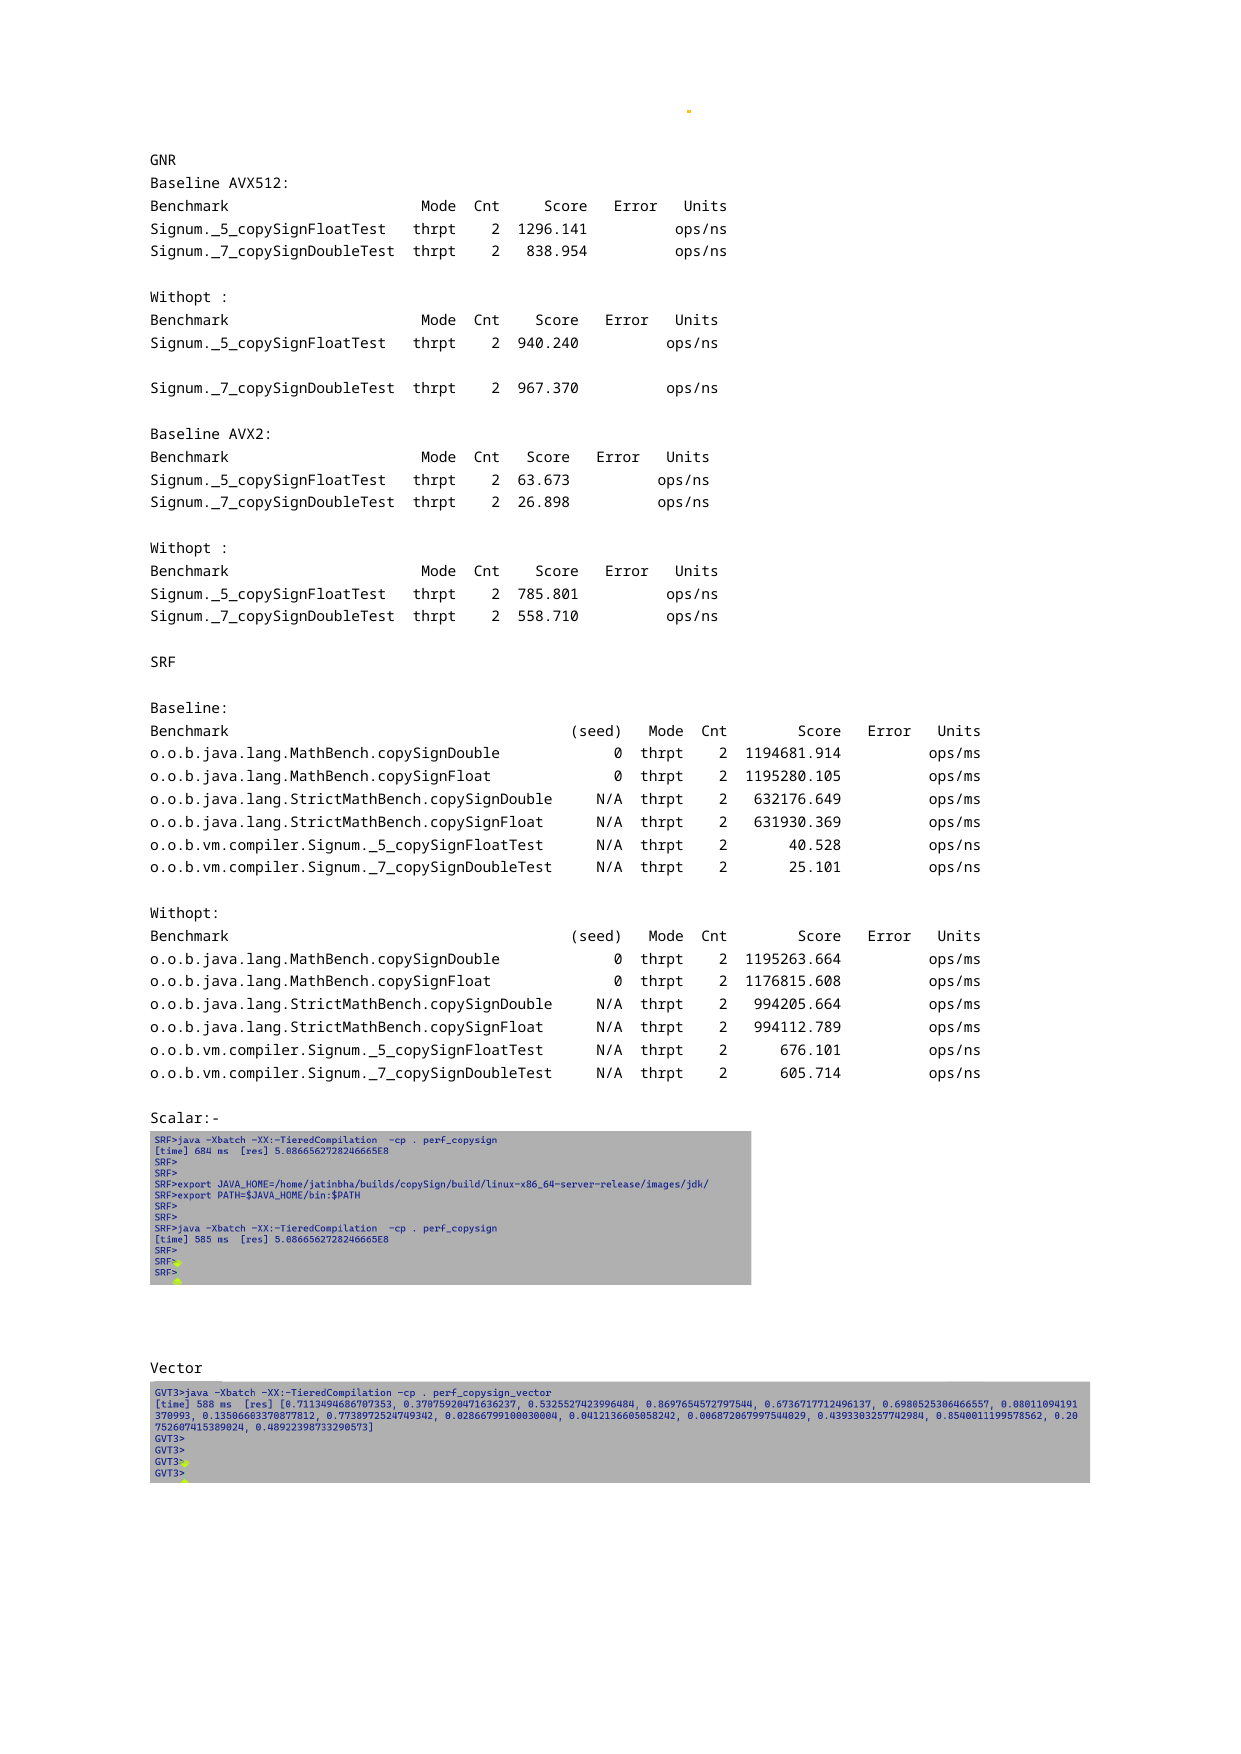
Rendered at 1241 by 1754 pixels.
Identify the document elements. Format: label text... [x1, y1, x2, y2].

text o.o.b.java.lang.MathBench.copySignFloat 0 thrpt 2 1176815.608 ops/ms [150, 971, 1090, 991]
text Benchmark Mode Cnt Score Error Units [150, 310, 1090, 329]
picture [150, 1131, 752, 1285]
text Signum._5_copySignFloatTest thrpt 2 63.673 ops/ns [150, 469, 1090, 489]
text Benchmark Mode Cnt Score Error Units [150, 561, 1090, 581]
text o.o.b.vm.compiler.Signum._5_copySignFloatTest N/A thrpt 2 676.101 ops/ns [150, 1040, 1090, 1059]
text Baseline AVX512: [150, 173, 1090, 193]
text Baseline AVX2: [150, 424, 1090, 444]
text GNR [150, 150, 1090, 170]
text o.o.b.java.lang.StrictMathBench.copySignDouble N/A thrpt 2 632176.649 ops/ms [150, 789, 1090, 809]
text Scalar:- [150, 1108, 1090, 1128]
text o.o.b.java.lang.MathBench.copySignDouble 0 thrpt 2 1195263.664 ops/ms [150, 948, 1090, 968]
text o.o.b.java.lang.MathBench.copySignFloat 0 thrpt 2 1195280.105 ops/ms [150, 766, 1090, 786]
text Signum._5_copySignFloatTest thrpt 2 1296.141 ops/ns [150, 218, 1090, 238]
text Withopt: [150, 903, 1090, 923]
text Baseline: [150, 697, 1090, 717]
text Benchmark Mode Cnt Score Error Units [150, 447, 1090, 466]
text Signum._7_copySignDoubleTest thrpt 2 967.370 ops/ns [150, 378, 1090, 398]
text Vector [150, 1358, 1090, 1378]
text o.o.b.java.lang.StrictMathBench.copySignFloat N/A thrpt 2 994112.789 ops/ms [150, 1017, 1090, 1037]
text o.o.b.vm.compiler.Signum._7_copySignDoubleTest N/A thrpt 2 605.714 ops/ns [150, 1062, 1090, 1082]
text Withopt : [150, 538, 1090, 558]
text Signum._5_copySignFloatTest thrpt 2 785.801 ops/ns [150, 583, 1090, 603]
text Signum._7_copySignDoubleTest thrpt 2 558.710 ops/ns [150, 606, 1090, 626]
text SRF [150, 652, 1090, 672]
picture [150, 1381, 1091, 1483]
text o.o.b.vm.compiler.Signum._5_copySignFloatTest N/A thrpt 2 40.528 ops/ns [150, 834, 1090, 854]
text o.o.b.java.lang.MathBench.copySignDouble 0 thrpt 2 1194681.914 ops/ms [150, 743, 1090, 763]
text Benchmark (seed) Mode Cnt Score Error Units [150, 926, 1090, 946]
text Benchmark (seed) Mode Cnt Score Error Units [150, 720, 1090, 740]
text Signum._7_copySignDoubleTest thrpt 2 26.898 ops/ns [150, 492, 1090, 512]
text o.o.b.java.lang.StrictMathBench.copySignFloat N/A thrpt 2 631930.369 ops/ms [150, 812, 1090, 831]
text o.o.b.vm.compiler.Signum._7_copySignDoubleTest N/A thrpt 2 25.101 ops/ns [150, 857, 1090, 877]
text o.o.b.java.lang.StrictMathBench.copySignDouble N/A thrpt 2 994205.664 ops/ms [150, 994, 1090, 1014]
text Withopt : [150, 287, 1090, 307]
text Signum._5_copySignFloatTest thrpt 2 940.240 ops/ns [150, 332, 1090, 352]
text Benchmark Mode Cnt Score Error Units [150, 196, 1090, 216]
text Signum._7_copySignDoubleTest thrpt 2 838.954 ops/ns [150, 241, 1090, 261]
